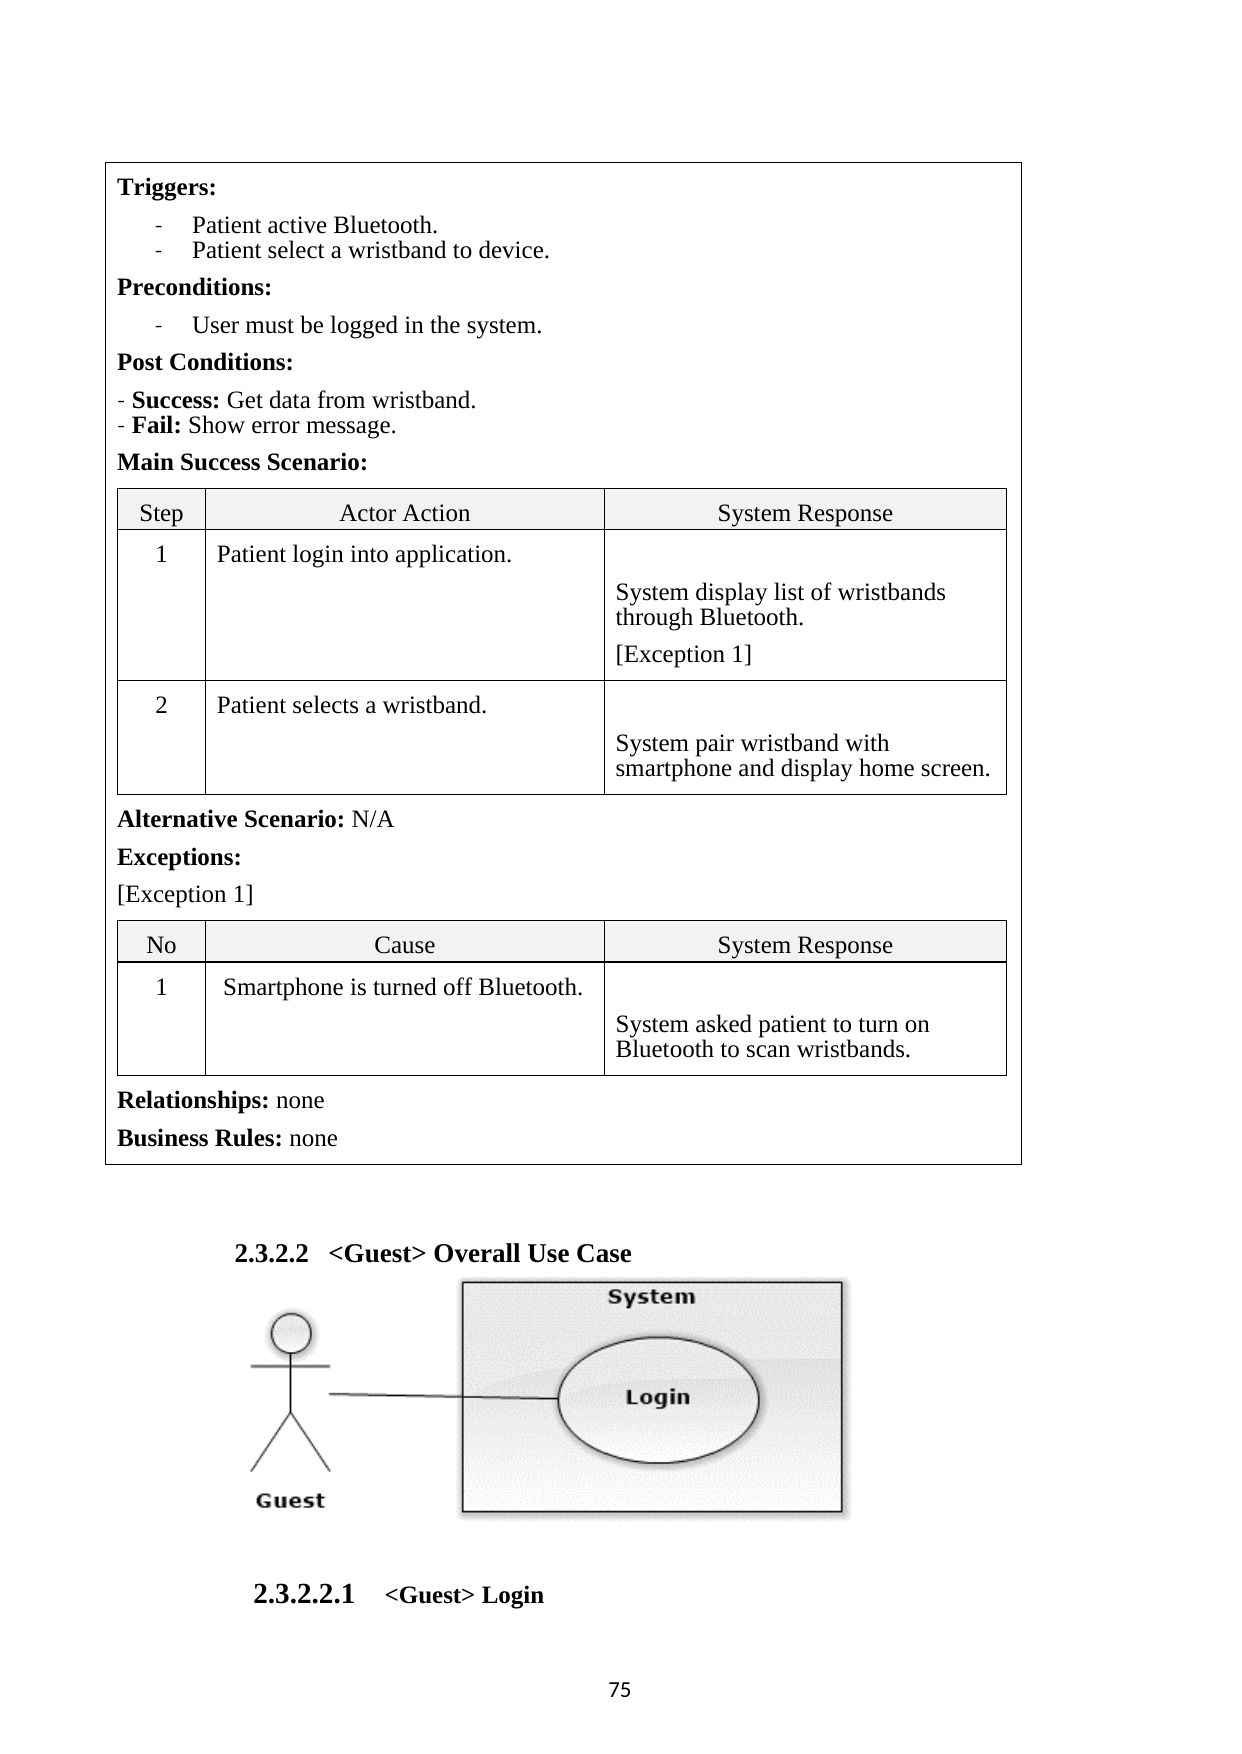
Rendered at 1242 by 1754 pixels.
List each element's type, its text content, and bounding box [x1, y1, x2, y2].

subtitle <Guest> Login [253, 1577, 1146, 1610]
picture [243, 1275, 882, 1552]
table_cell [106, 163, 1021, 1163]
subtitle <Guest> Overall Use Case [234, 1238, 1146, 1269]
